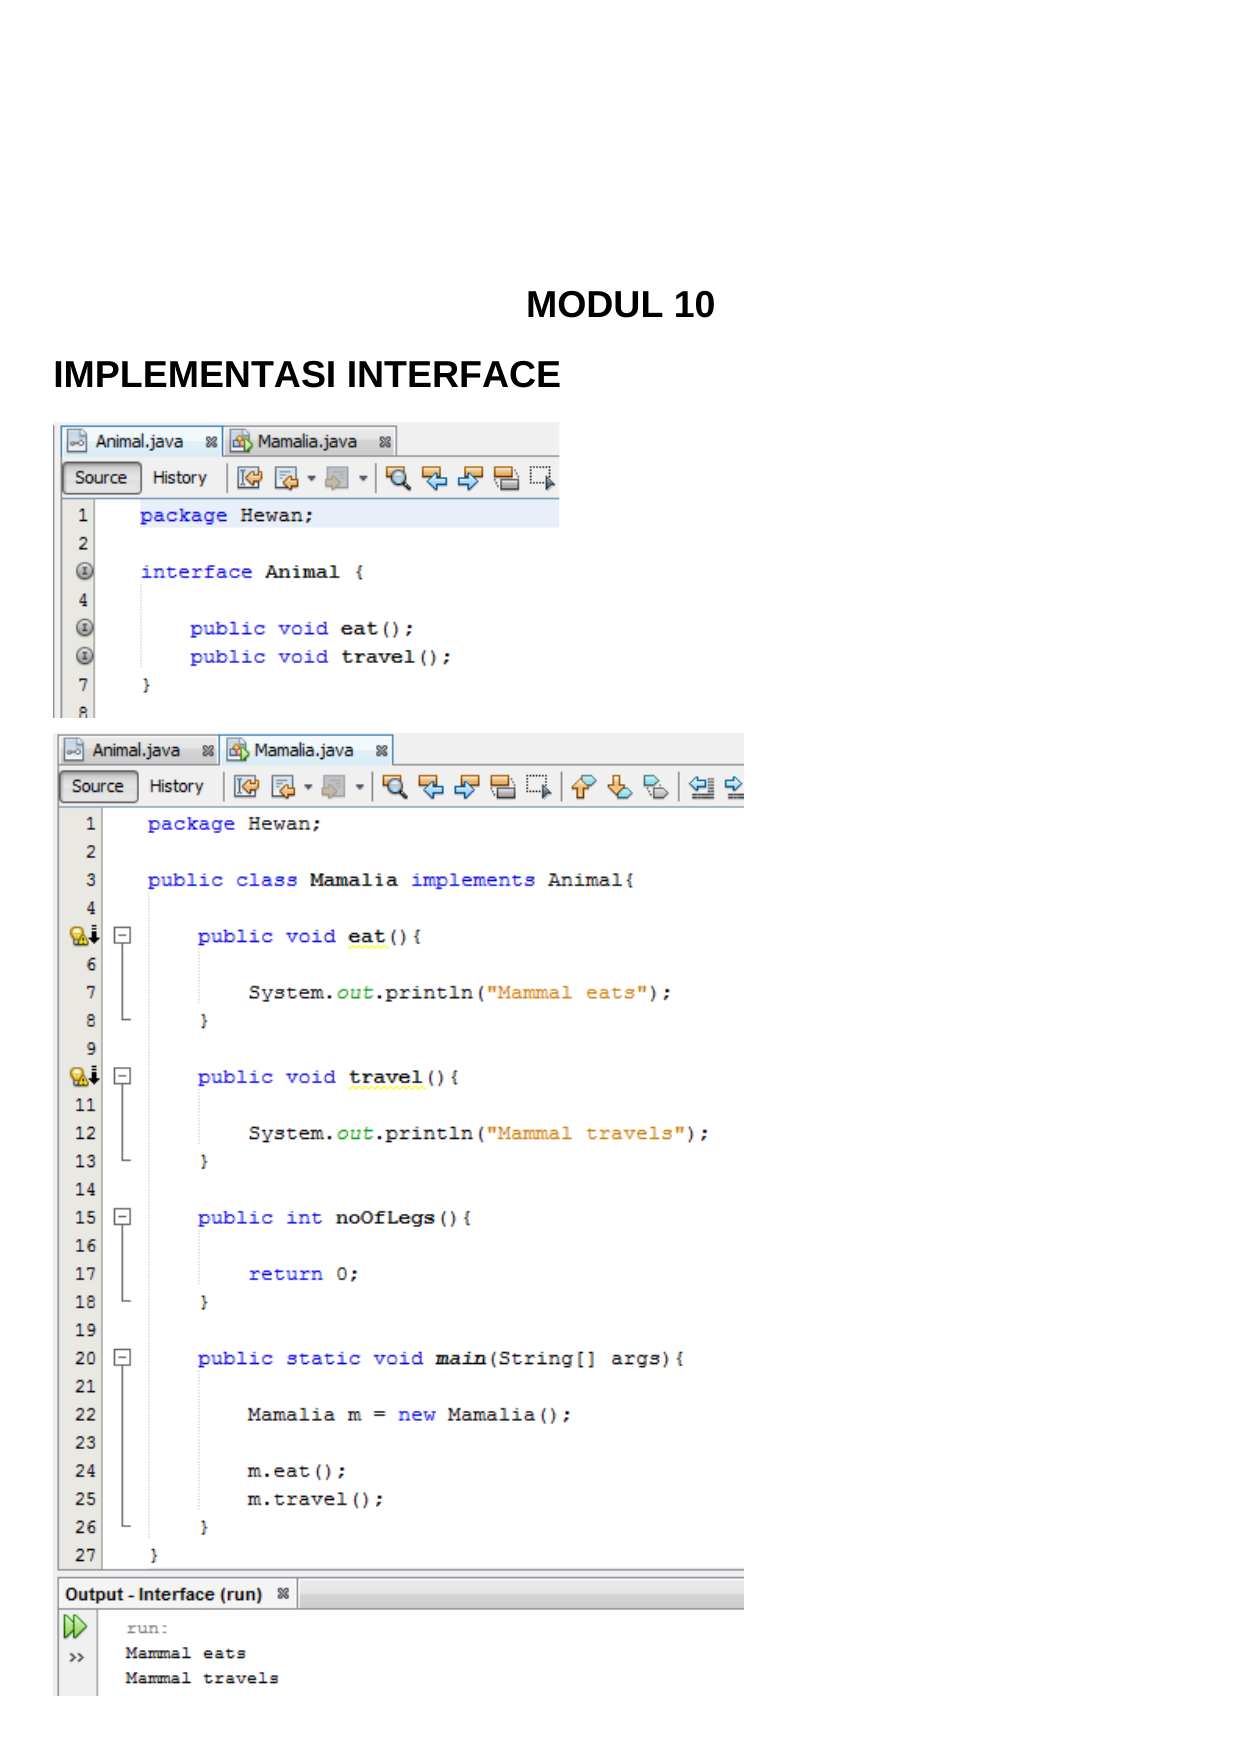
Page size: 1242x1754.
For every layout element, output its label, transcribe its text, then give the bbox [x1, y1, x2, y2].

picture [53, 733, 744, 1696]
text IMPLEMENTASI INTERFACE [53, 352, 1187, 395]
picture [53, 422, 560, 718]
text MODUL 10 [372, 282, 869, 325]
